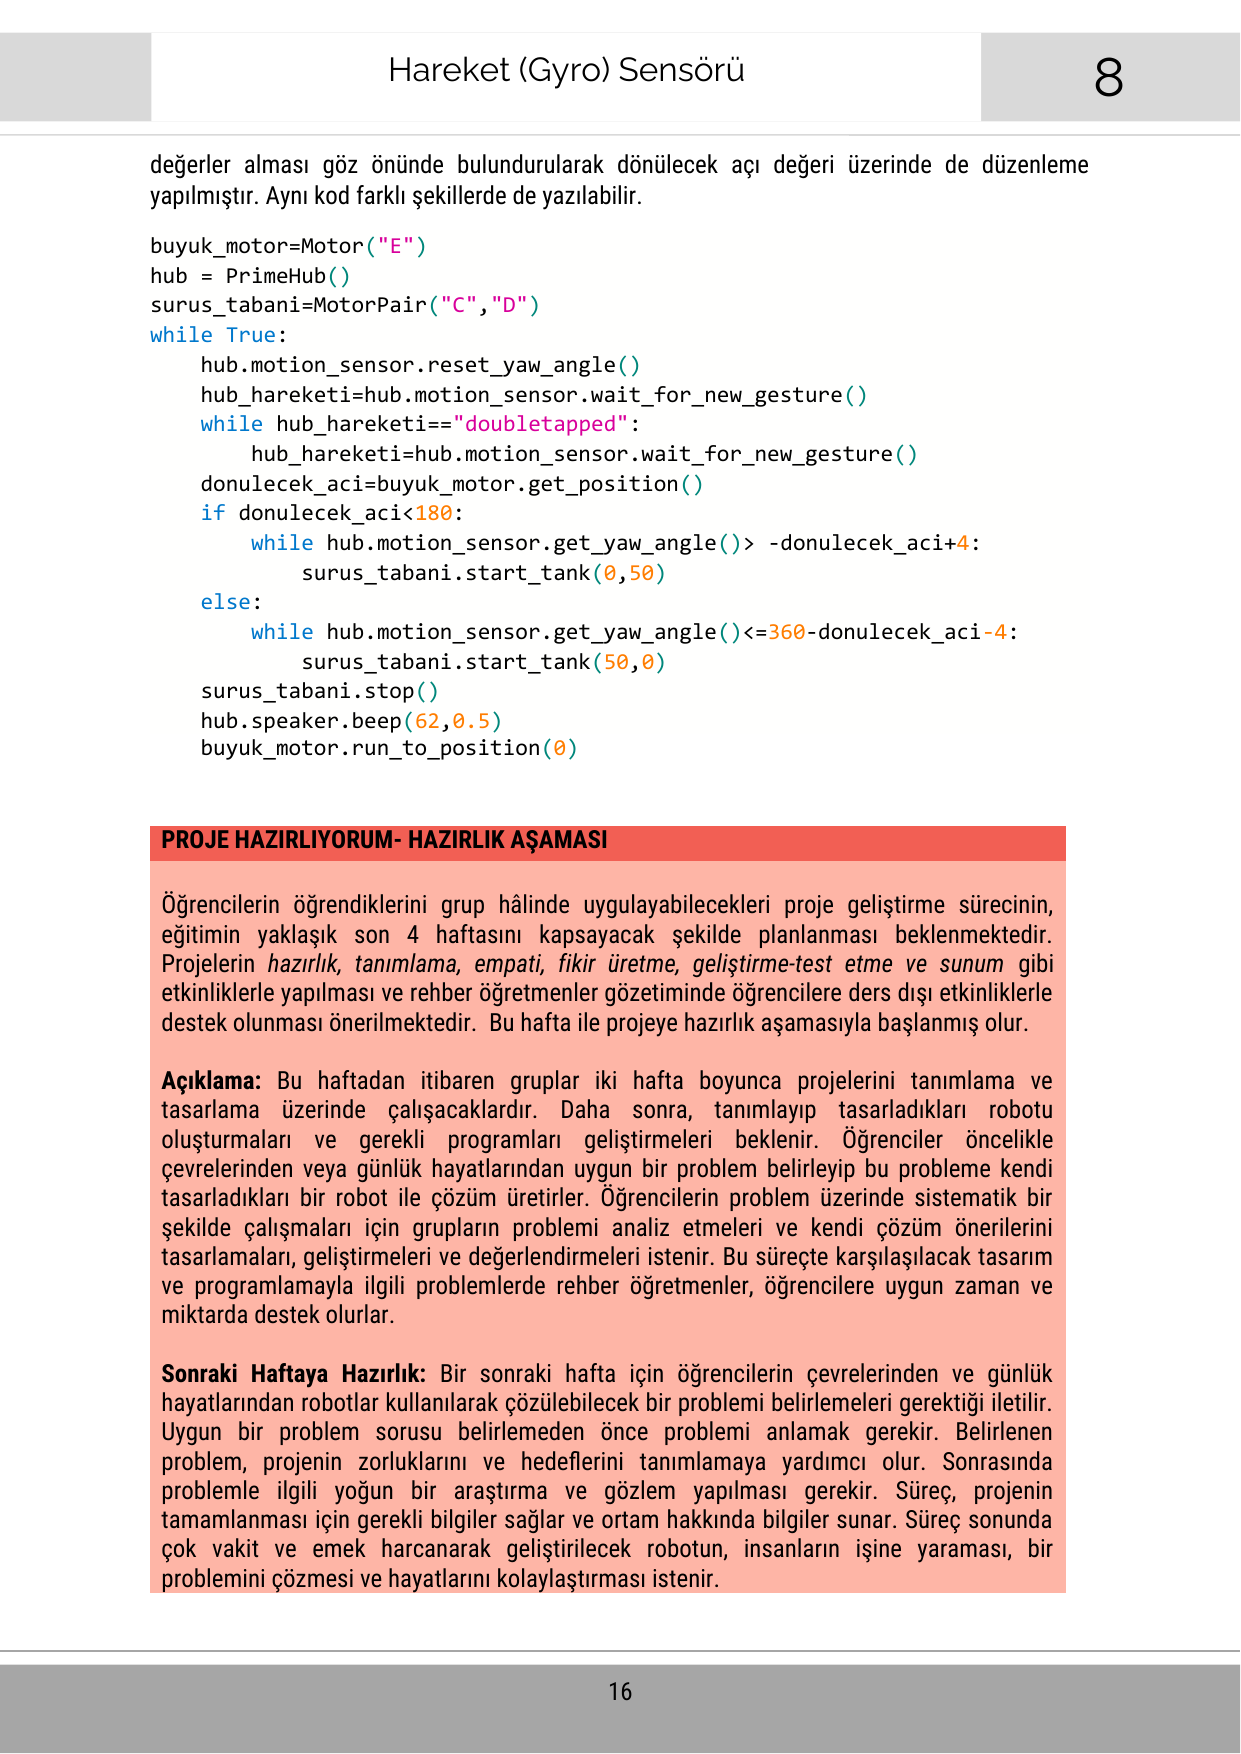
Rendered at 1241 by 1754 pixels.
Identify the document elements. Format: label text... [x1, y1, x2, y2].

text hub_hareketi=hub.motion_sensor.wait_for_new_gesture() [150, 438, 1090, 467]
text while hub_hareketi=="doubletapped": [150, 408, 1090, 438]
text hub = PrimeHub() [150, 259, 1090, 289]
text surus_tabani=MotorPair("C","D") [150, 289, 1090, 319]
text buyuk_motor=Motor("E") [150, 230, 1090, 259]
text else: [150, 586, 1090, 616]
text while hub.motion_sensor.get_yaw_angle()> -donulecek_aci+4: [150, 527, 1090, 556]
text surus_tabani.start_tank(0,50) [150, 556, 1090, 586]
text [150, 150, 1090, 211]
text hub.motion_sensor.reset_yaw_angle() [150, 348, 1090, 378]
text while True: [150, 319, 1090, 348]
text if donulecek_aci<180: [150, 497, 1090, 527]
text surus_tabani.stop() [150, 675, 1090, 705]
text hub.speaker.beep(62,0.5) [150, 705, 1090, 734]
text surus_tabani.start_tank(50,0) [150, 645, 1090, 675]
text hub_hareketi=hub.motion_sensor.wait_for_new_gesture() [150, 378, 1090, 408]
text while hub.motion_sensor.get_yaw_angle()<=360-donulecek_aci-4: [150, 616, 1090, 645]
text buyuk_motor.run_to_position(0) [150, 734, 1090, 761]
text donulecek_aci=buyuk_motor.get_position() [150, 467, 1090, 497]
table_header PROJE HAZIRLIYORUM- HAZIRLIK AŞAMASI [150, 826, 1066, 861]
